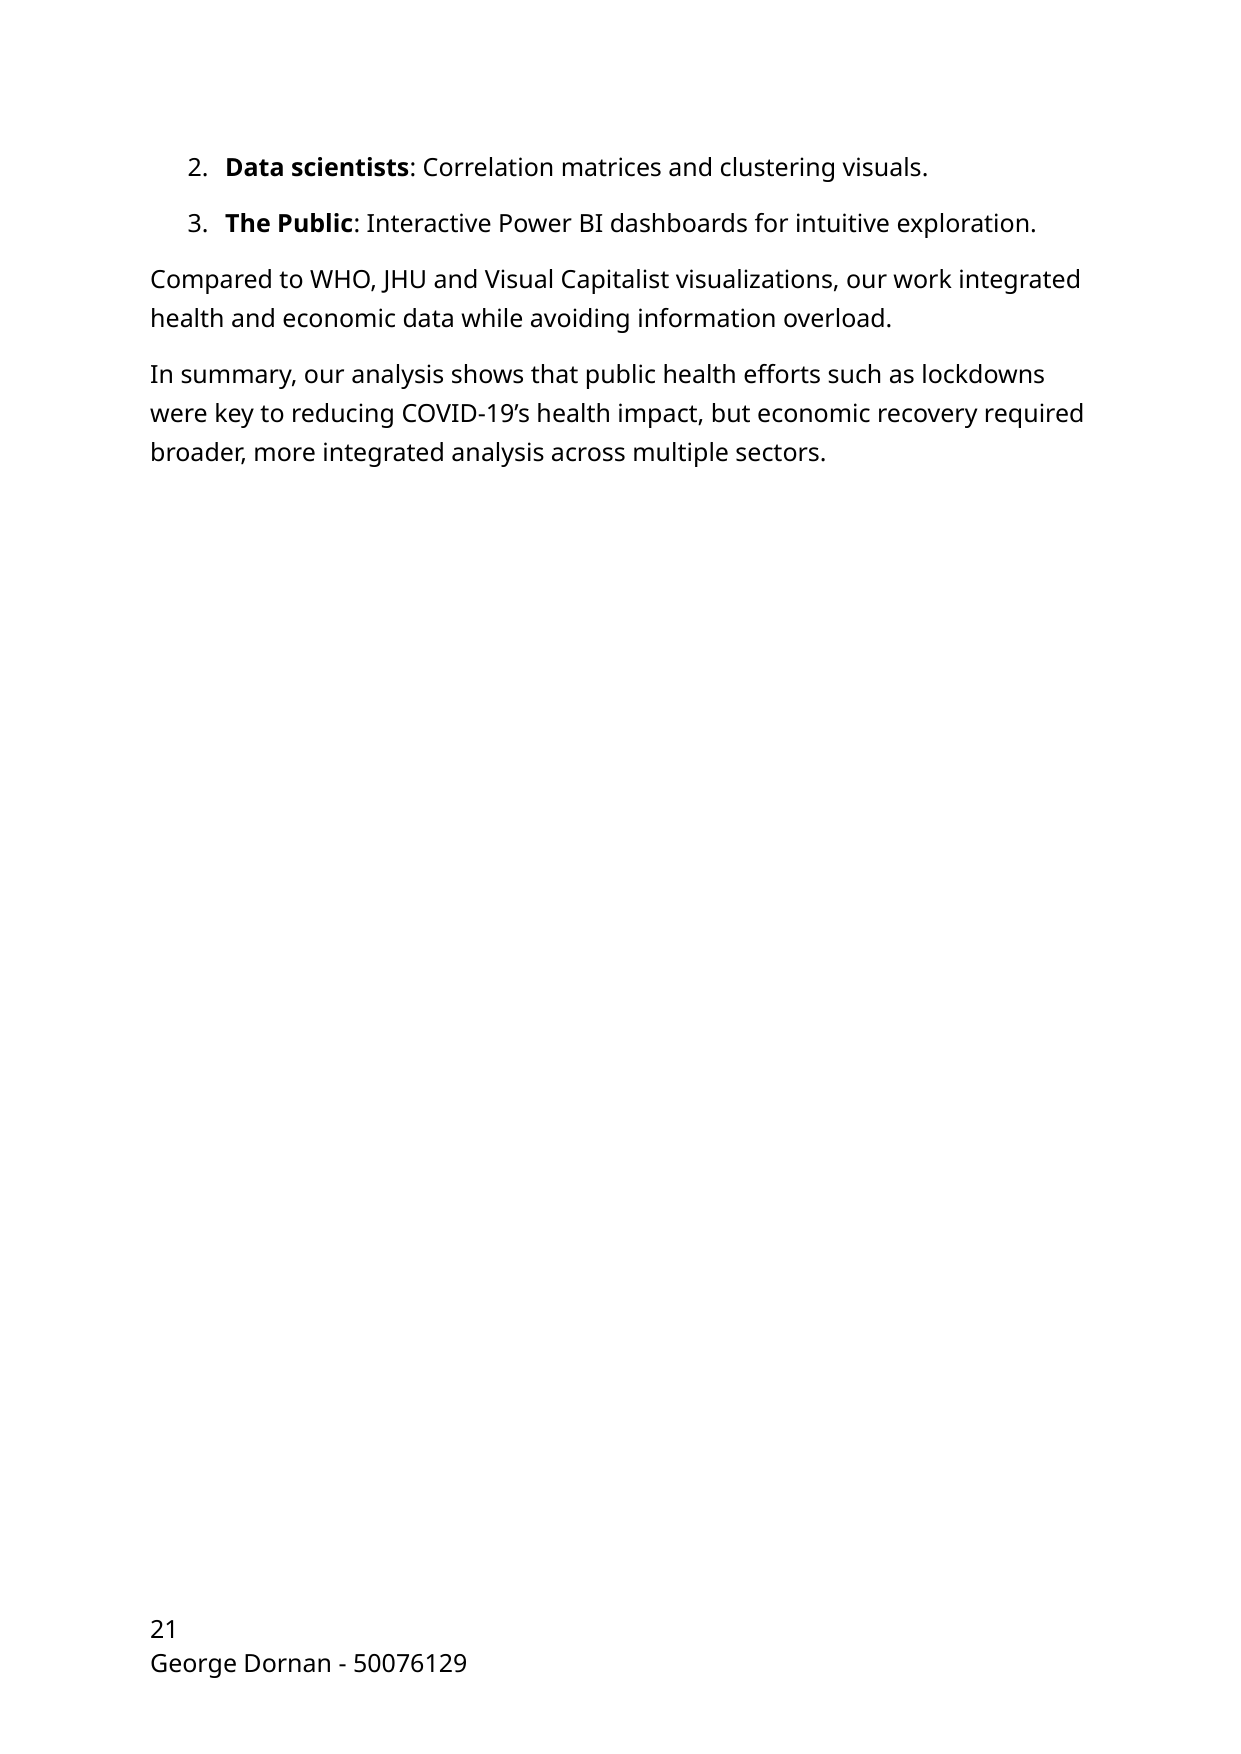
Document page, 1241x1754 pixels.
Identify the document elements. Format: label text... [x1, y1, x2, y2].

list The Public: Interactive Power BI dashboards for intuitive exploration. [187, 206, 1090, 240]
text In summary, our analysis shows that public health efforts such as lockdowns were key to reducing COVID-19’s health impact, but economic recovery required broader, more integrated analysis across multiple sectors. [150, 357, 1090, 469]
text Compared to WHO, JHU and Visual Capitalist visualizations, our work integrated health and economic data while avoiding information overload. [150, 262, 1090, 335]
list Data scientists: Correlation matrices and clustering visuals. [187, 150, 1090, 184]
